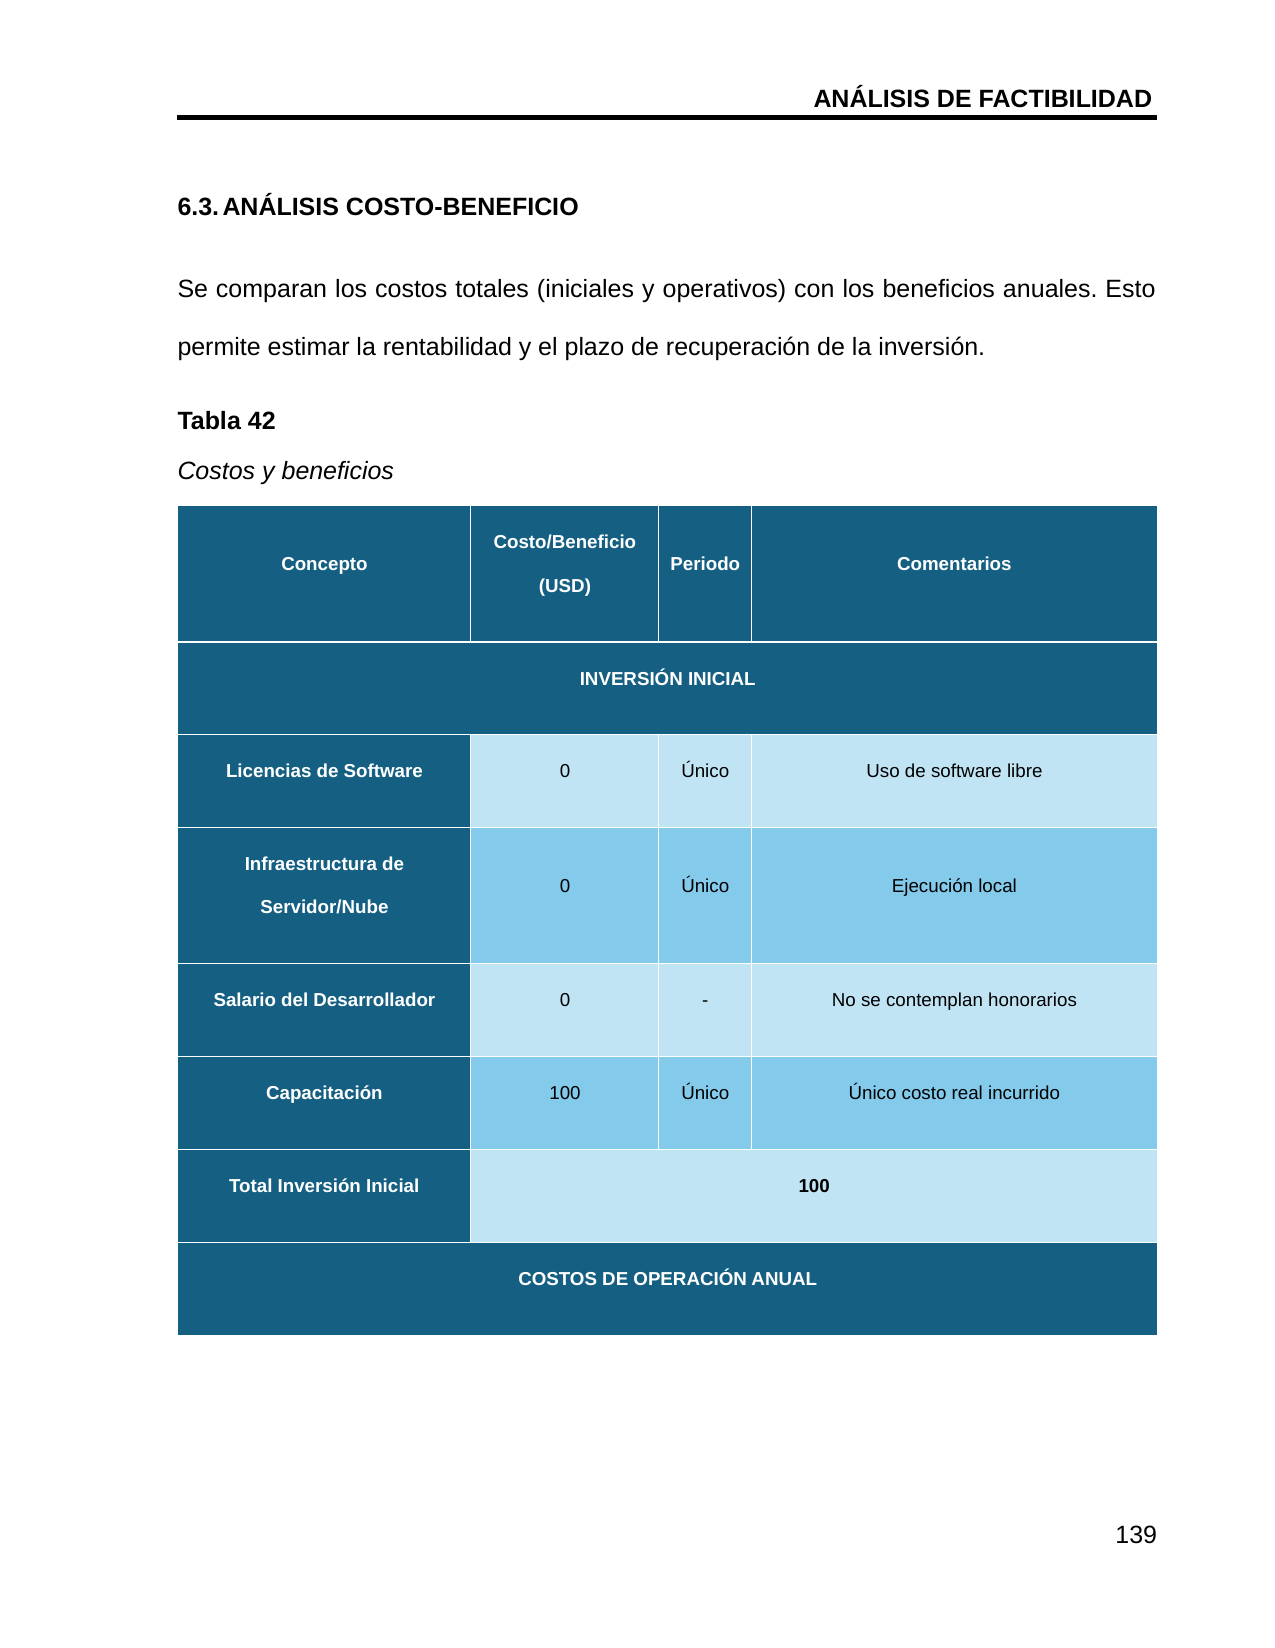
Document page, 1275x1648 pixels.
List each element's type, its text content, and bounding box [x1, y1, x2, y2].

table_cell COSTOS DE OPERACIÓN ANUAL [178, 1243, 1157, 1335]
text Se comparan los costos totales (iniciales y operativos) con los beneficios anuales. Esto permite estimar la rentabilidad y el plazo de recuperación de la inversión. [177, 274, 1157, 361]
table_cell Capacitación [178, 1057, 470, 1149]
table_cell Total Inversión Inicial [178, 1150, 470, 1242]
table_cell Único [659, 828, 751, 963]
table_cell - [659, 964, 751, 1056]
table_cell INVERSIÓN INICIAL [178, 643, 1157, 734]
table_cell 0 [471, 735, 658, 827]
text Costos y beneficios [177, 456, 1157, 484]
table_header Comentarios [752, 506, 1157, 641]
table_cell Ejecución local [752, 828, 1157, 963]
table_cell 100 [471, 1057, 658, 1149]
text Tabla 42 [177, 406, 1157, 435]
table_cell No se contemplan honorarios [752, 964, 1157, 1056]
table_header Periodo [659, 506, 751, 641]
subtitle ANÁLISIS COSTO-BENEFICIO [177, 192, 1157, 221]
table_cell Infraestructura de Servidor/Nube [178, 828, 470, 963]
table_cell Salario del Desarrollador [178, 964, 470, 1056]
table_cell 0 [471, 828, 658, 963]
table_cell Licencias de Software [178, 735, 470, 827]
table_cell 0 [471, 964, 658, 1056]
table_cell Único costo real incurrido [752, 1057, 1157, 1149]
table_cell 100 [471, 1150, 1157, 1242]
table_cell Uso de software libre [752, 735, 1157, 827]
table_header Costo/Beneficio (USD) [471, 506, 658, 641]
table_cell Único [659, 735, 751, 827]
table_cell Único [659, 1057, 751, 1149]
table_header Concepto [178, 506, 470, 641]
